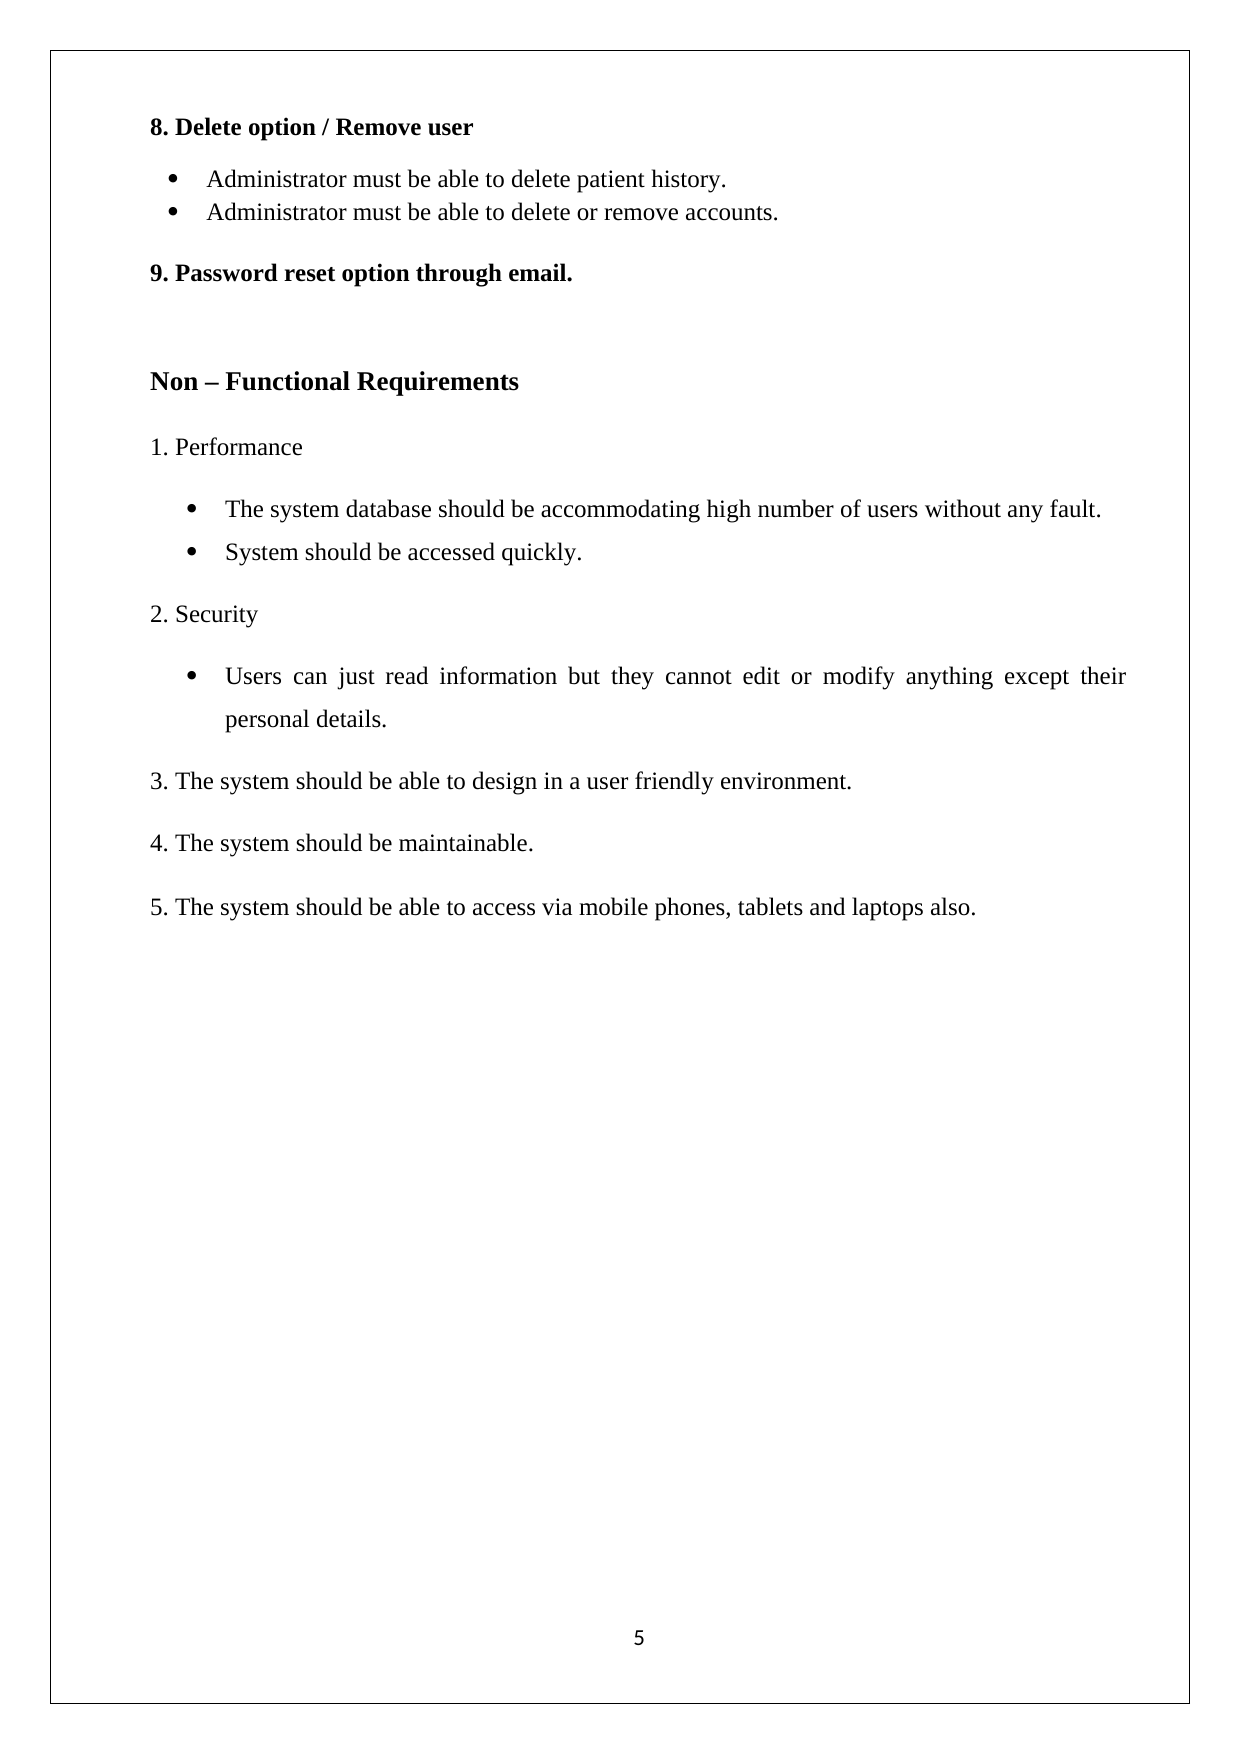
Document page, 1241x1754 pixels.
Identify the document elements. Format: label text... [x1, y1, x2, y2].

list Administrator must be able to delete patient history. [169, 164, 1128, 192]
text 2. Security [150, 599, 1128, 628]
text 9. Password reset option through email. [150, 258, 1128, 287]
text 4. The system should be maintainable. [150, 828, 1128, 856]
text Non – Functional Requirements [150, 365, 1128, 396]
list Users can just read information but they cannot edit or modify anything except their personal details. [187, 661, 1128, 733]
text 1. Performance [150, 432, 1128, 461]
list System should be accessed quickly. [187, 537, 1128, 566]
text 3. The system should be able to design in a user friendly environment. [150, 766, 1128, 794]
text 8. Delete option / Remove user [150, 112, 1128, 141]
list The system database should be accommodating high number of users without any fault. [187, 494, 1128, 523]
subtitle 5. The system should be able to access via mobile phones, tablets and laptops also. [150, 892, 1128, 920]
list Administrator must be able to delete or remove accounts. [169, 197, 1128, 225]
